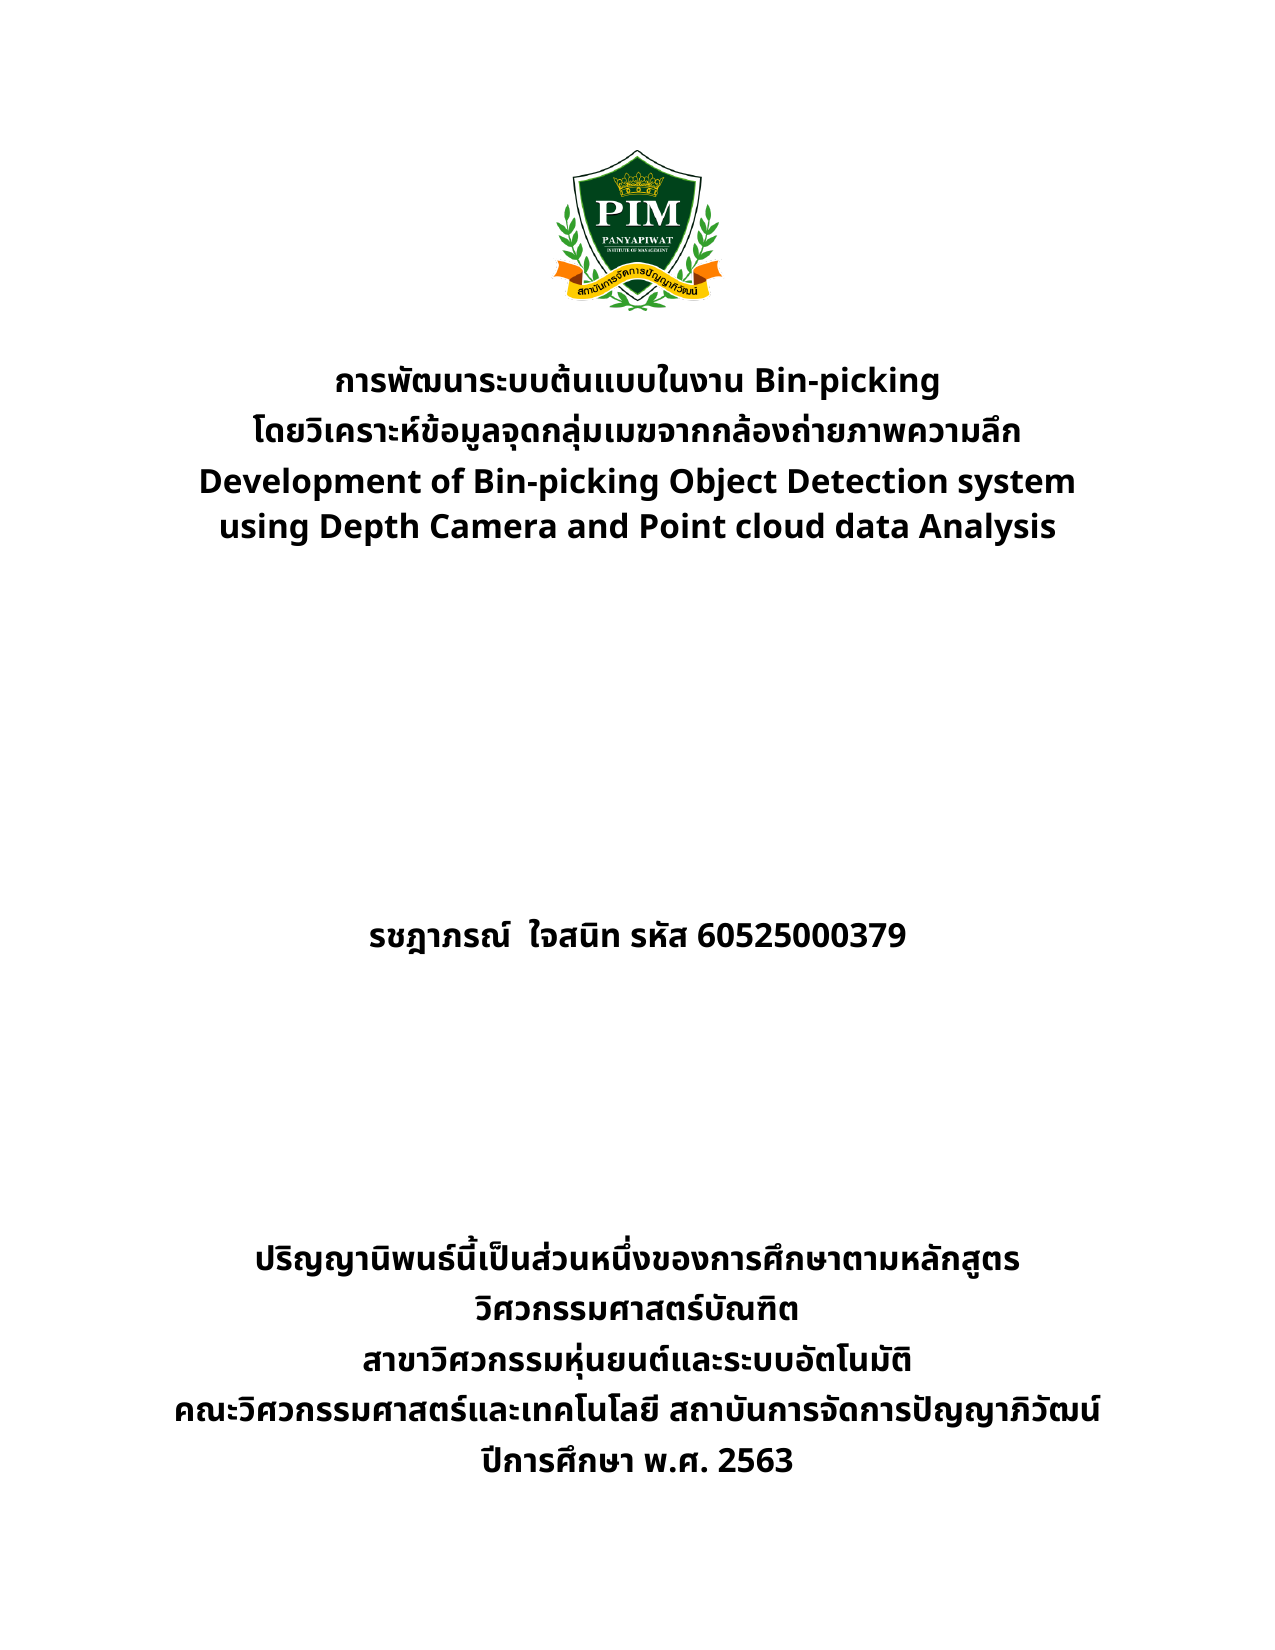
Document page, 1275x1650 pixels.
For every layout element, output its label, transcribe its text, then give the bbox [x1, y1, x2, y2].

text using Depth Camera and Point cloud data Analysis [150, 503, 1125, 548]
text โดยวิเคราะห์ข้อมูลจุดกลุ่มเมฆจากกล้องถ่ายภาพความลึก [150, 407, 1125, 457]
text สาขาวิศวกรรมหุ่นยนต์และระบบอัตโนมัติ [150, 1336, 1125, 1386]
text ปีการศึกษา พ.ศ. 2563 [150, 1436, 1125, 1487]
text รชฎาภรณ์ ใจสนิท รหัส 60525000379 [150, 912, 1125, 962]
picture [550, 150, 725, 311]
text คณะวิศวกรรมศาสตร์และเทคโนโลยี สถาบันการจัดการปัญญาภิวัฒน์ [150, 1386, 1125, 1436]
text Development of Bin-picking Object Detection system [150, 457, 1125, 503]
text ปริญญานิพนธ์นี้เป็นส่วนหนึ่งของการศึกษาตามหลักสูตรวิศวกรรมศาสตร์บัณฑิต [150, 1235, 1125, 1336]
text การพัฒนาระบบต้นแบบในงาน Bin-picking [150, 356, 1125, 407]
